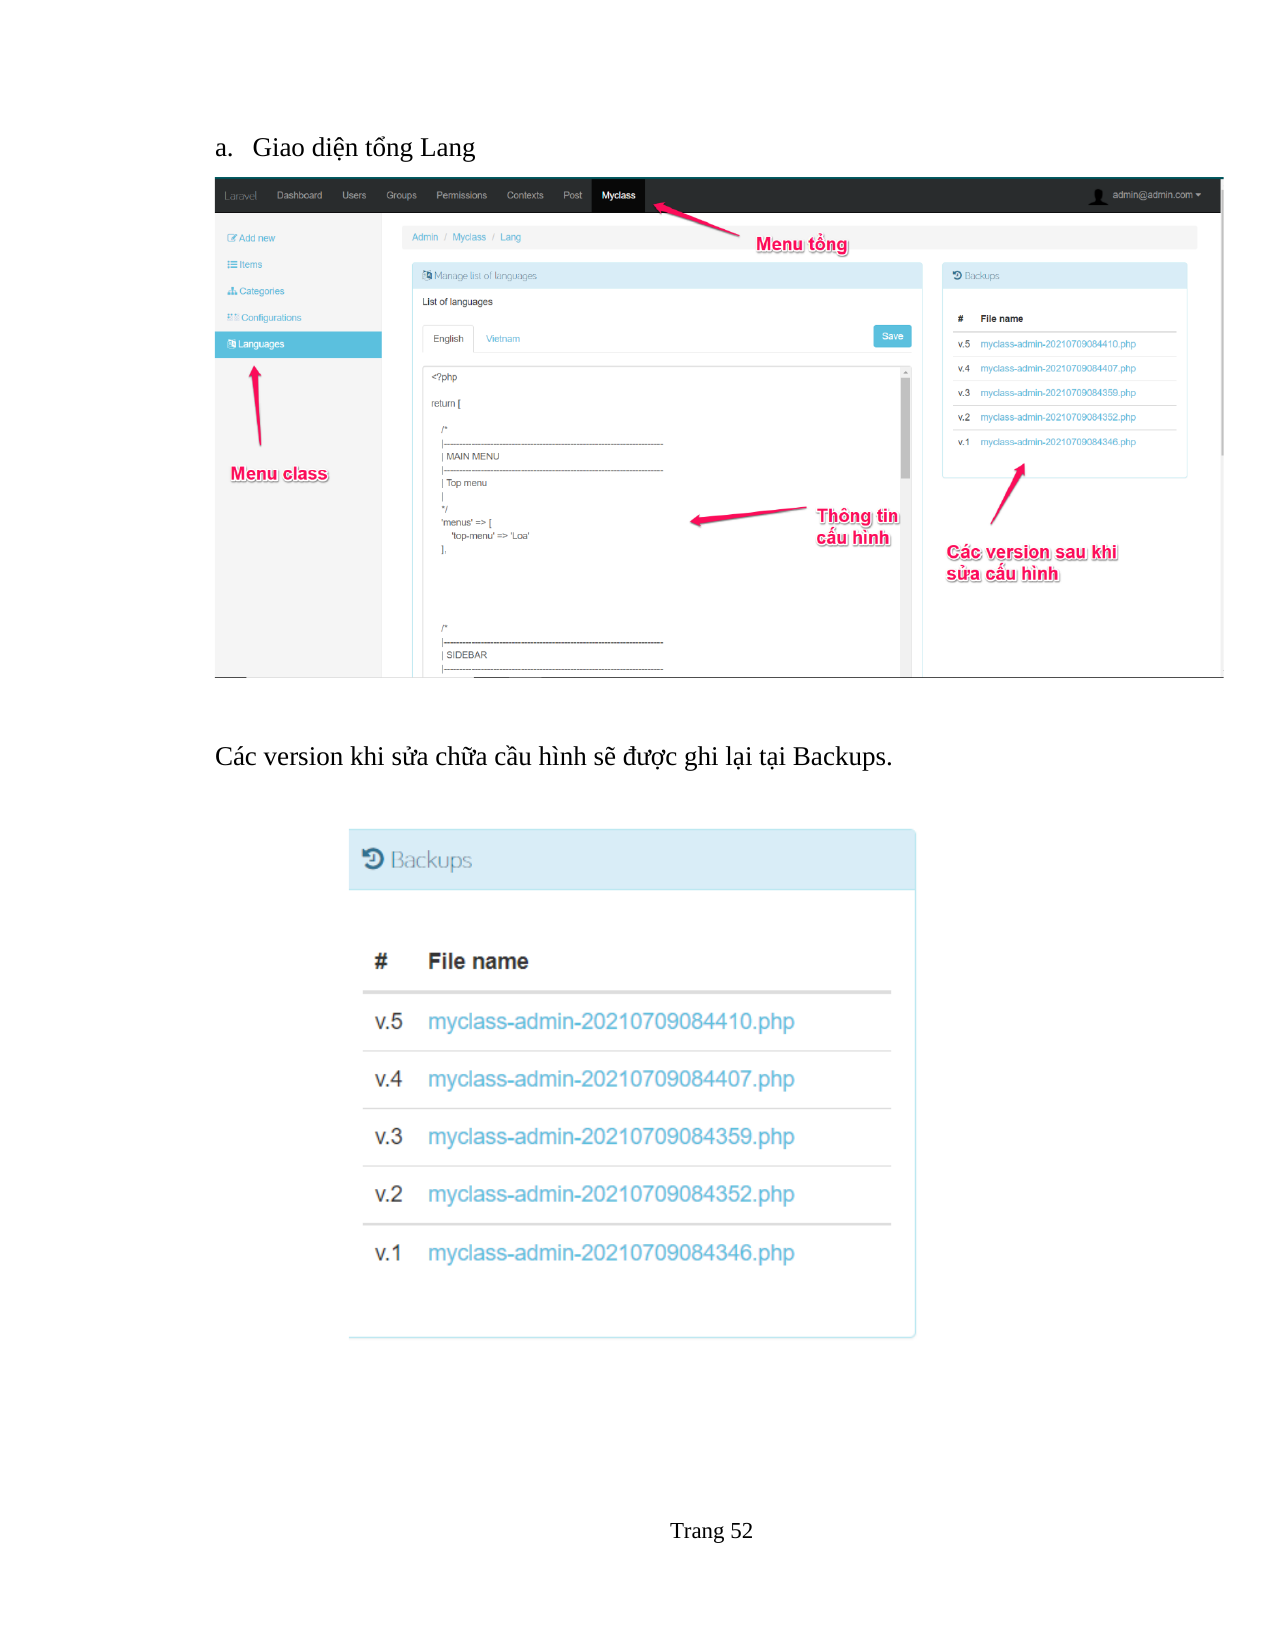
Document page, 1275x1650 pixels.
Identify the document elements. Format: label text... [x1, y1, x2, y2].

picture [214, 177, 1224, 678]
picture [348, 819, 925, 1447]
list Giao diện tổng Lang [215, 131, 1186, 162]
list Các version khi sửa chữa cầu hình sẽ được ghi lại tại Backups. [215, 740, 1186, 771]
